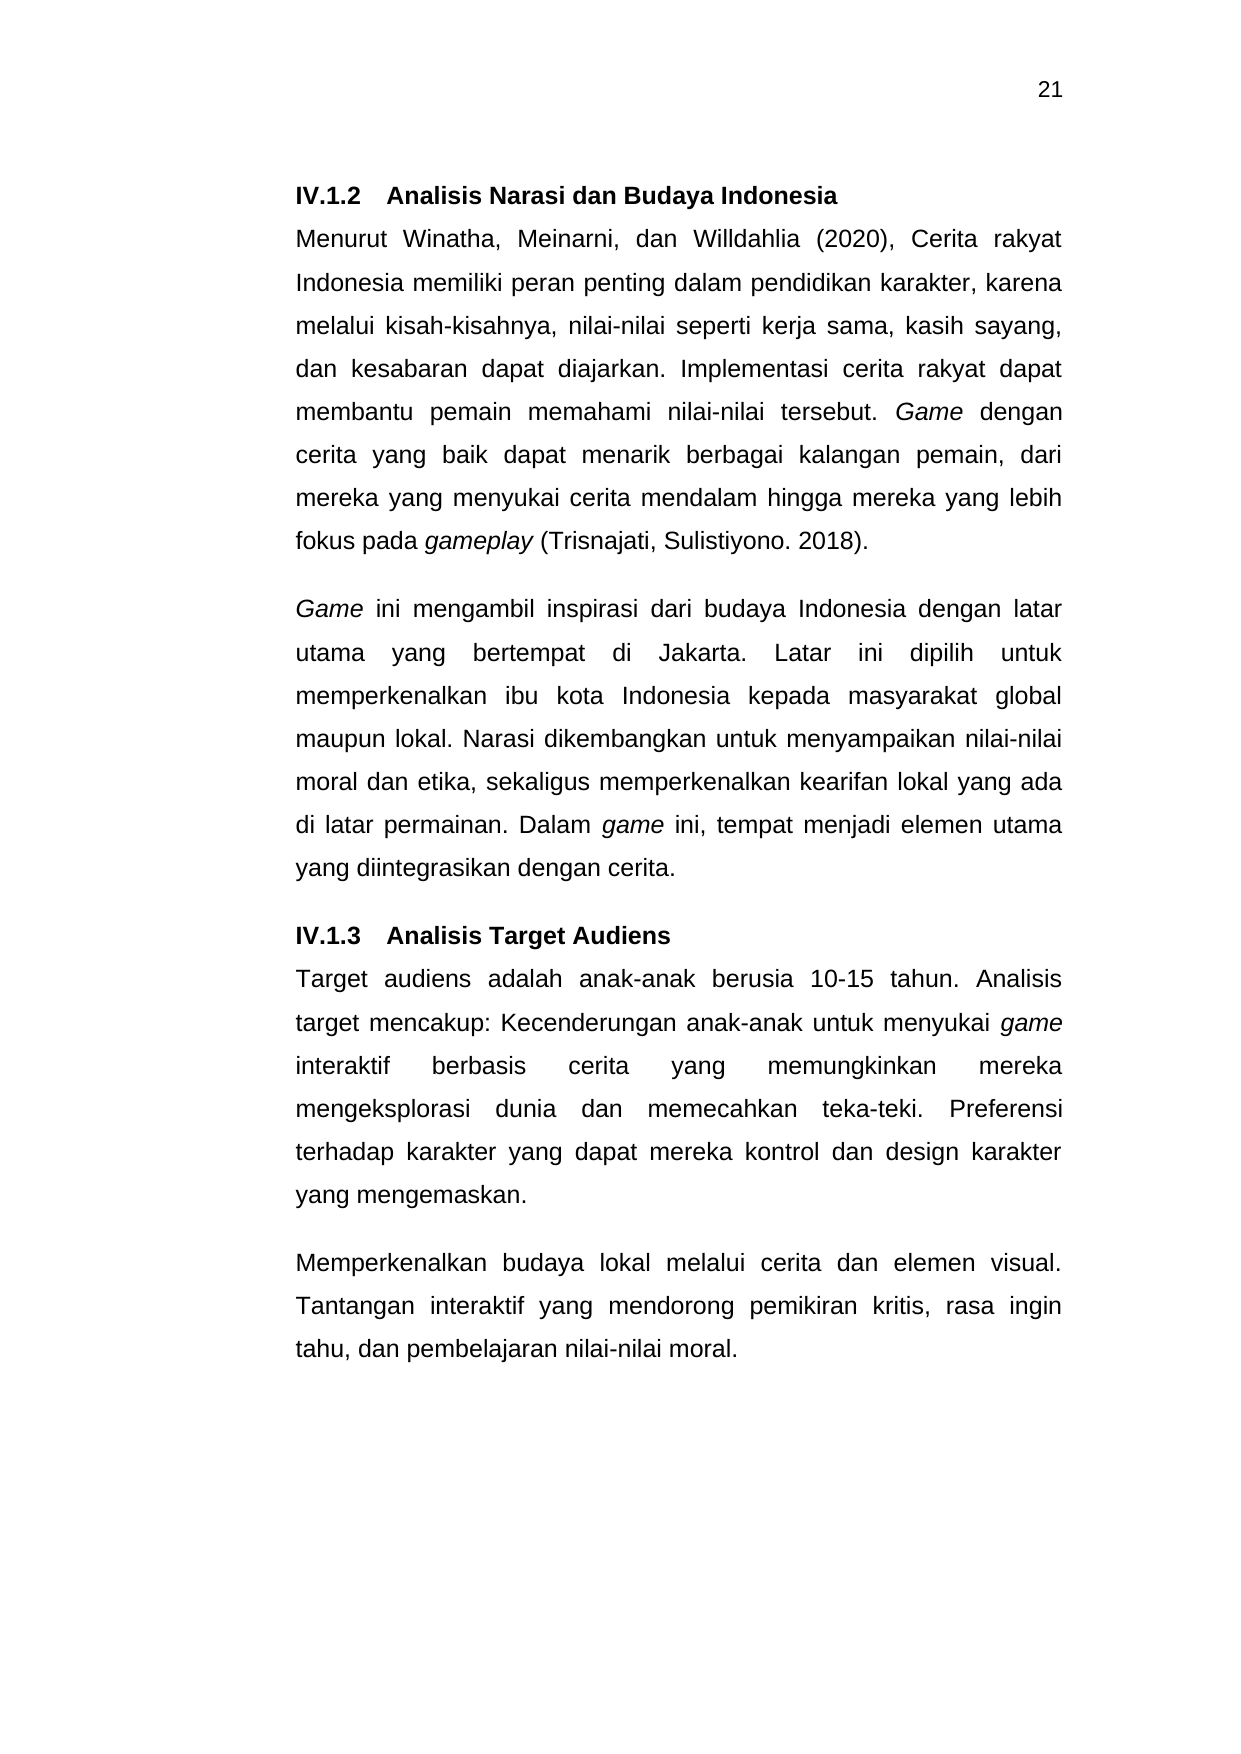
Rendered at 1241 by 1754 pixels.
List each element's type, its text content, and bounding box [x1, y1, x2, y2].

subtitle Analisis Target Audiens [295, 921, 1063, 950]
text Menurut Winatha, Meinarni, dan Willdahlia (2020), Cerita rakyat Indonesia memiliki peran penting dalam pendidikan karakter, karena melalui kisah-kisahnya, nilai-nilai seperti kerja sama, kasih sayang, dan kesabaran dapat diajarkan. Implementasi cerita rakyat dapat membantu pemain memahami nilai-nilai tersebut. Game dengan cerita yang baik dapat menarik berbagai kalangan pemain, dari mereka yang menyukai cerita mendalam hingga mereka yang lebih fokus pada gameplay (Trisnajati, Sulistiyono. 2018). [295, 224, 1063, 555]
text Game ini mengambil inspirasi dari budaya Indonesia dengan latar utama yang bertempat di Jakarta. Latar ini dipilih untuk memperkenalkan ibu kota Indonesia kepada masyarakat global maupun lokal. Narasi dikembangkan untuk menyampaikan nilai-nilai moral dan etika, sekaligus memperkenalkan kearifan lokal yang ada di latar permainan. Dalam game ini, tempat menjadi elemen utama yang diintegrasikan dengan cerita. [295, 594, 1063, 882]
subtitle Analisis Narasi dan Budaya Indonesia [295, 181, 1063, 210]
text Target audiens adalah anak-anak berusia 10-15 tahun. Analisis target mencakup: Kecenderungan anak-anak untuk menyukai game interaktif berbasis cerita yang memungkinkan mereka mengeksplorasi dunia dan memecahkan teka-teki. Preferensi terhadap karakter yang dapat mereka kontrol dan design karakter yang mengemaskan. [295, 964, 1063, 1209]
text Memperkenalkan budaya lokal melalui cerita dan elemen visual. Tantangan interaktif yang mendorong pemikiran kritis, rasa ingin tahu, dan pembelajaran nilai-nilai moral. [295, 1248, 1063, 1363]
